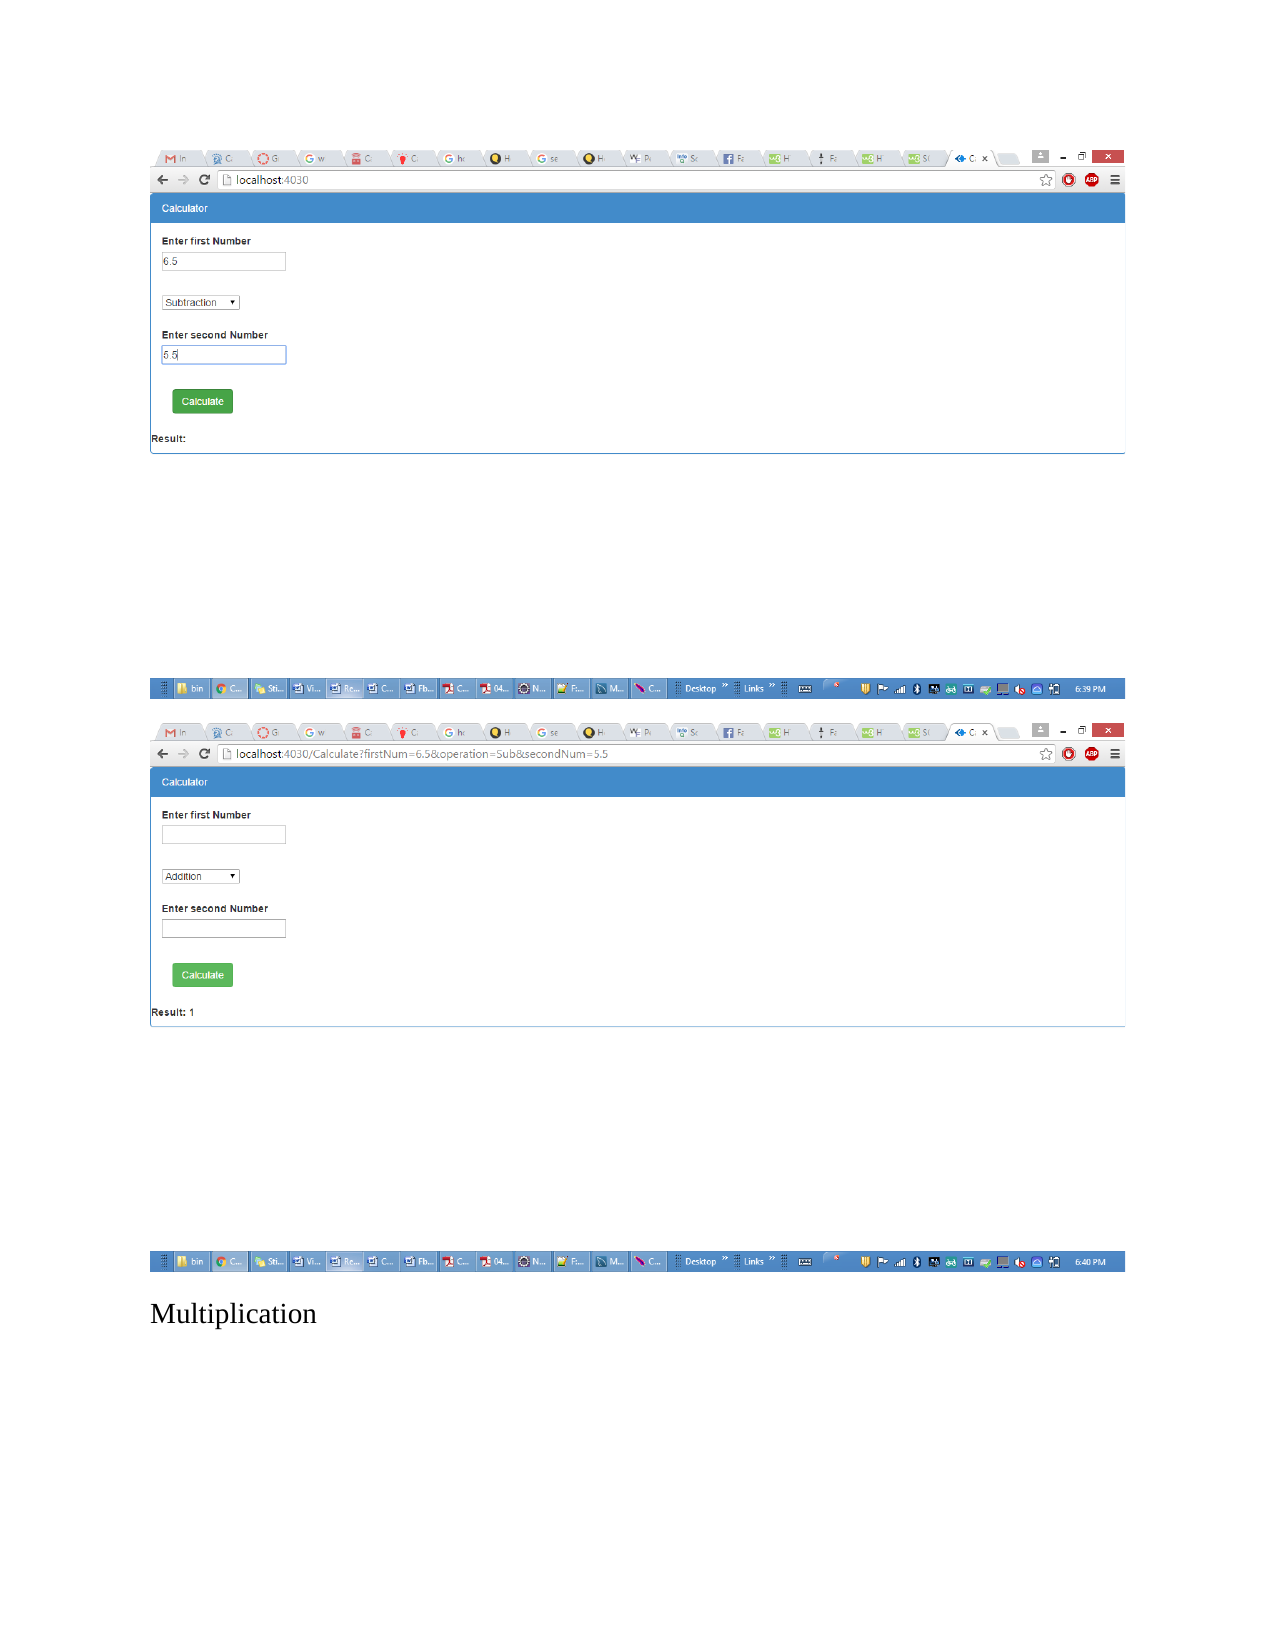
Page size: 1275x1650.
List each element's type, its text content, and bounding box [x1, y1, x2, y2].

picture [150, 723, 1125, 1272]
text Multiplication [150, 1296, 1125, 1330]
picture [150, 150, 1125, 699]
